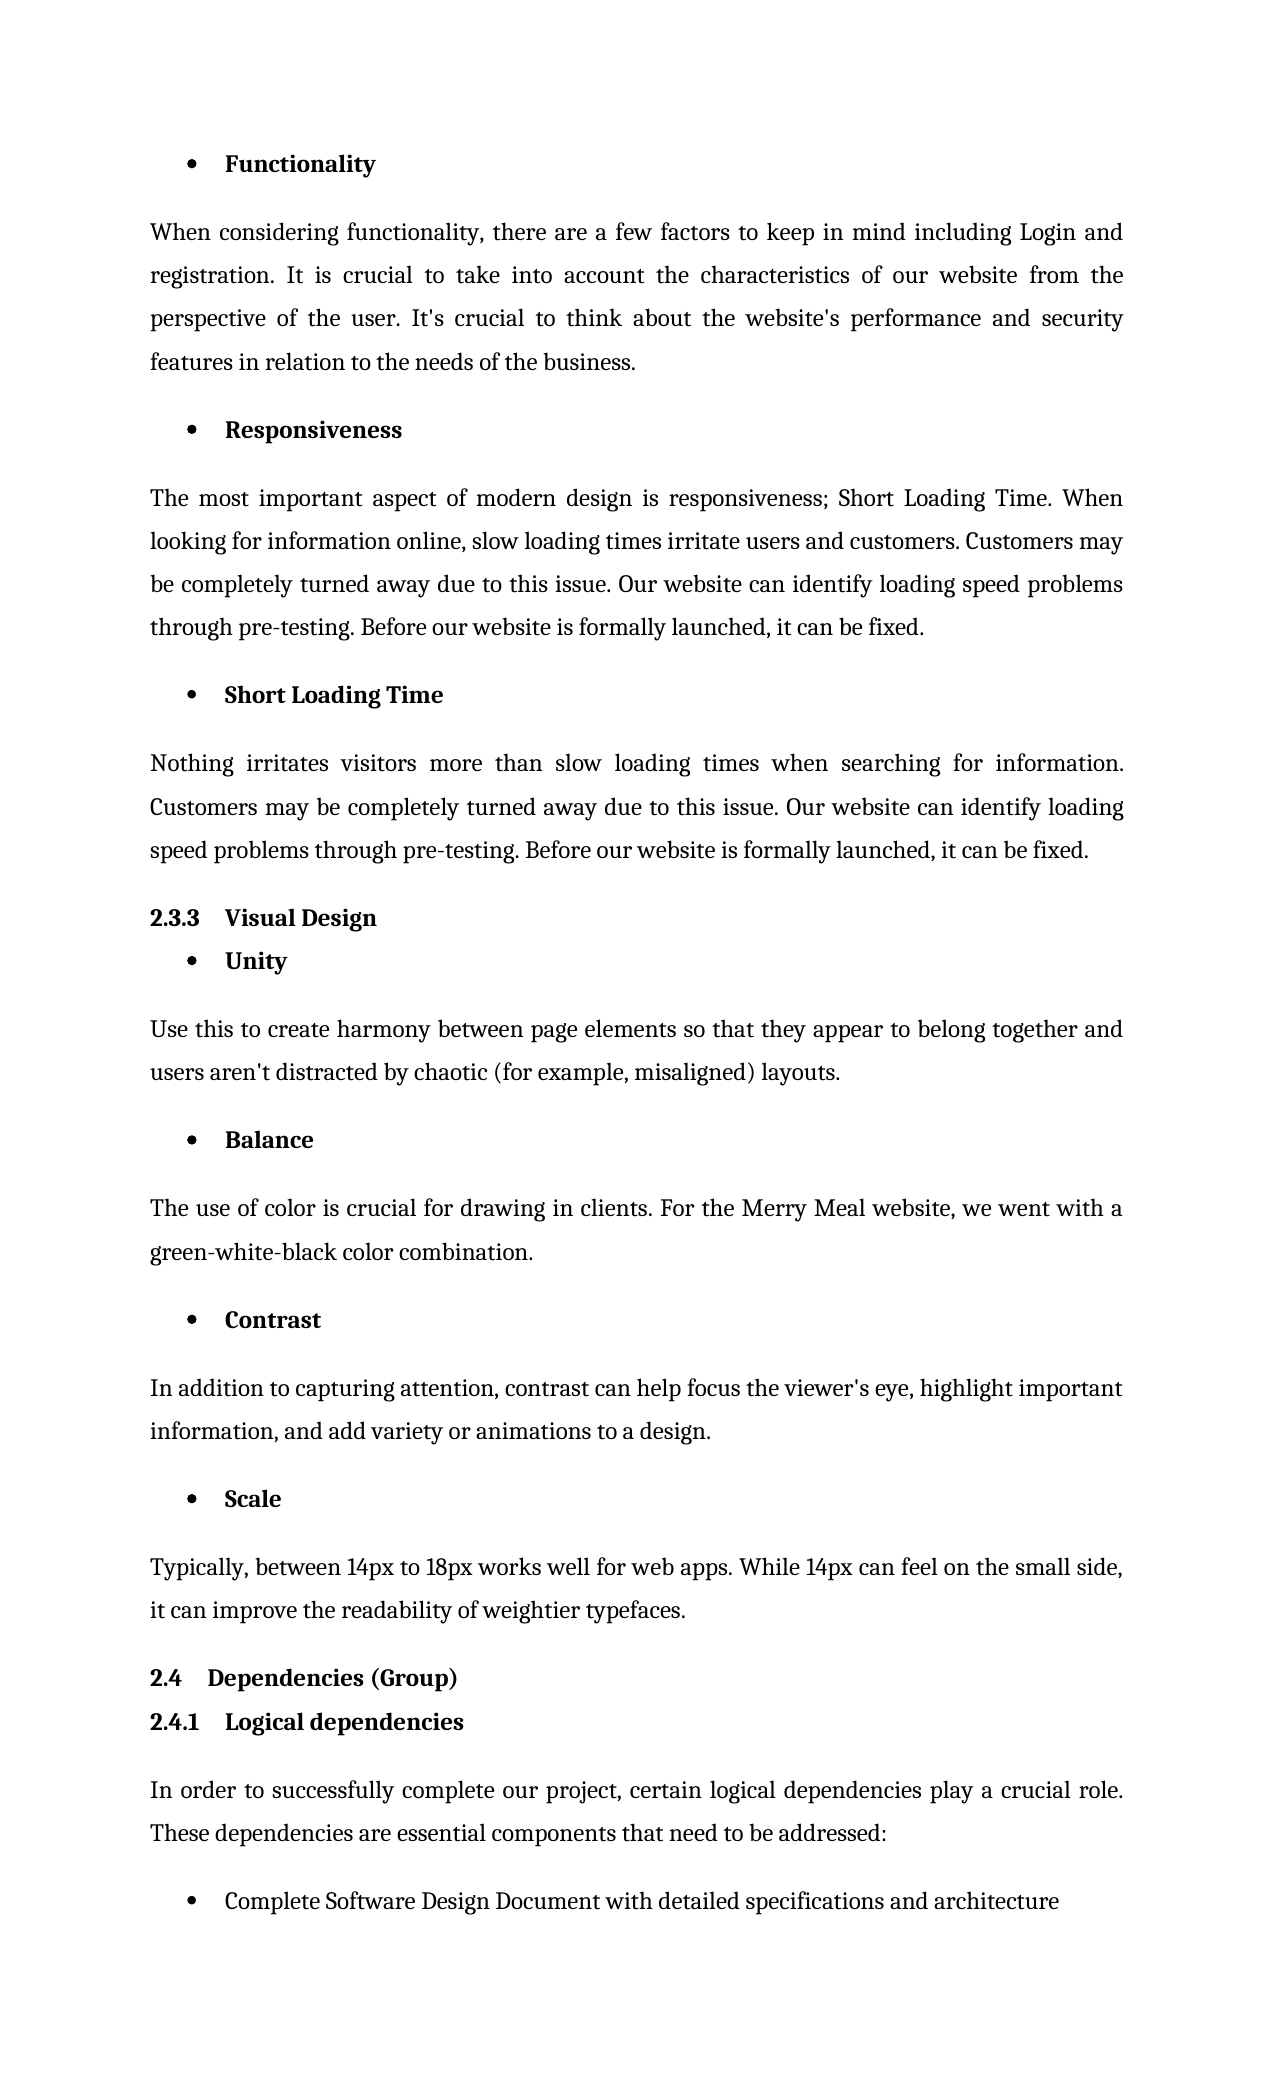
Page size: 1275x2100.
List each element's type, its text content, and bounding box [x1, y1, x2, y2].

list Dependencies (Group) [150, 1664, 1125, 1693]
list Responsiveness [187, 416, 1125, 444]
list Short Loading Time [187, 681, 1125, 710]
text When considering functionality, there are a few factors to keep in mind including Login and registration. It is crucial to take into account the characteristics of our website from the perspective of the user. It's crucial to think about the website's performance and security features in relation to the needs of the business. [150, 218, 1125, 376]
text The most important aspect of modern design is responsiveness; Short Loading Time. When looking for information online, slow loading times irritate users and customers. Customers may be completely turned away due to this issue. Our website can identify loading speed problems through pre-testing. Before our website is formally launched, it can be fixed. [150, 484, 1125, 642]
text Use this to create harmony between page elements so that they appear to belong together and users aren't distracted by chaotic (for example, misaligned) layouts. [150, 1015, 1125, 1087]
text The use of color is crucial for drawing in clients. For the Merry Meal website, we went with a green-white-black color combination. [150, 1194, 1125, 1266]
text Typically, between 14px to 18px works well for web apps. While 14px can feel on the small side, it can improve the readability of weightier typefaces. [150, 1553, 1125, 1625]
list Balance [187, 1126, 1125, 1155]
text In addition to capturing attention, contrast can help focus the viewer's eye, highlight important information, and add variety or animations to a design. [150, 1374, 1125, 1446]
list Scale [187, 1485, 1125, 1514]
list Complete Software Design Document with detailed specifications and architecture [187, 1887, 1125, 1916]
text In order to successfully complete our project, certain logical dependencies play a crucial role. These dependencies are essential components that need to be addressed: [150, 1776, 1125, 1847]
list Contrast [187, 1306, 1125, 1334]
list Visual Design [150, 904, 1125, 932]
list Functionality [187, 150, 1125, 179]
list Unity [187, 947, 1125, 976]
list Logical dependencies [150, 1707, 1125, 1736]
text Nothing irritates visitors more than slow loading times when searching for information. Customers may be completely turned away due to this issue. Our website can identify loading speed problems through pre-testing. Before our website is formally launched, it can be fixed. [150, 749, 1125, 864]
